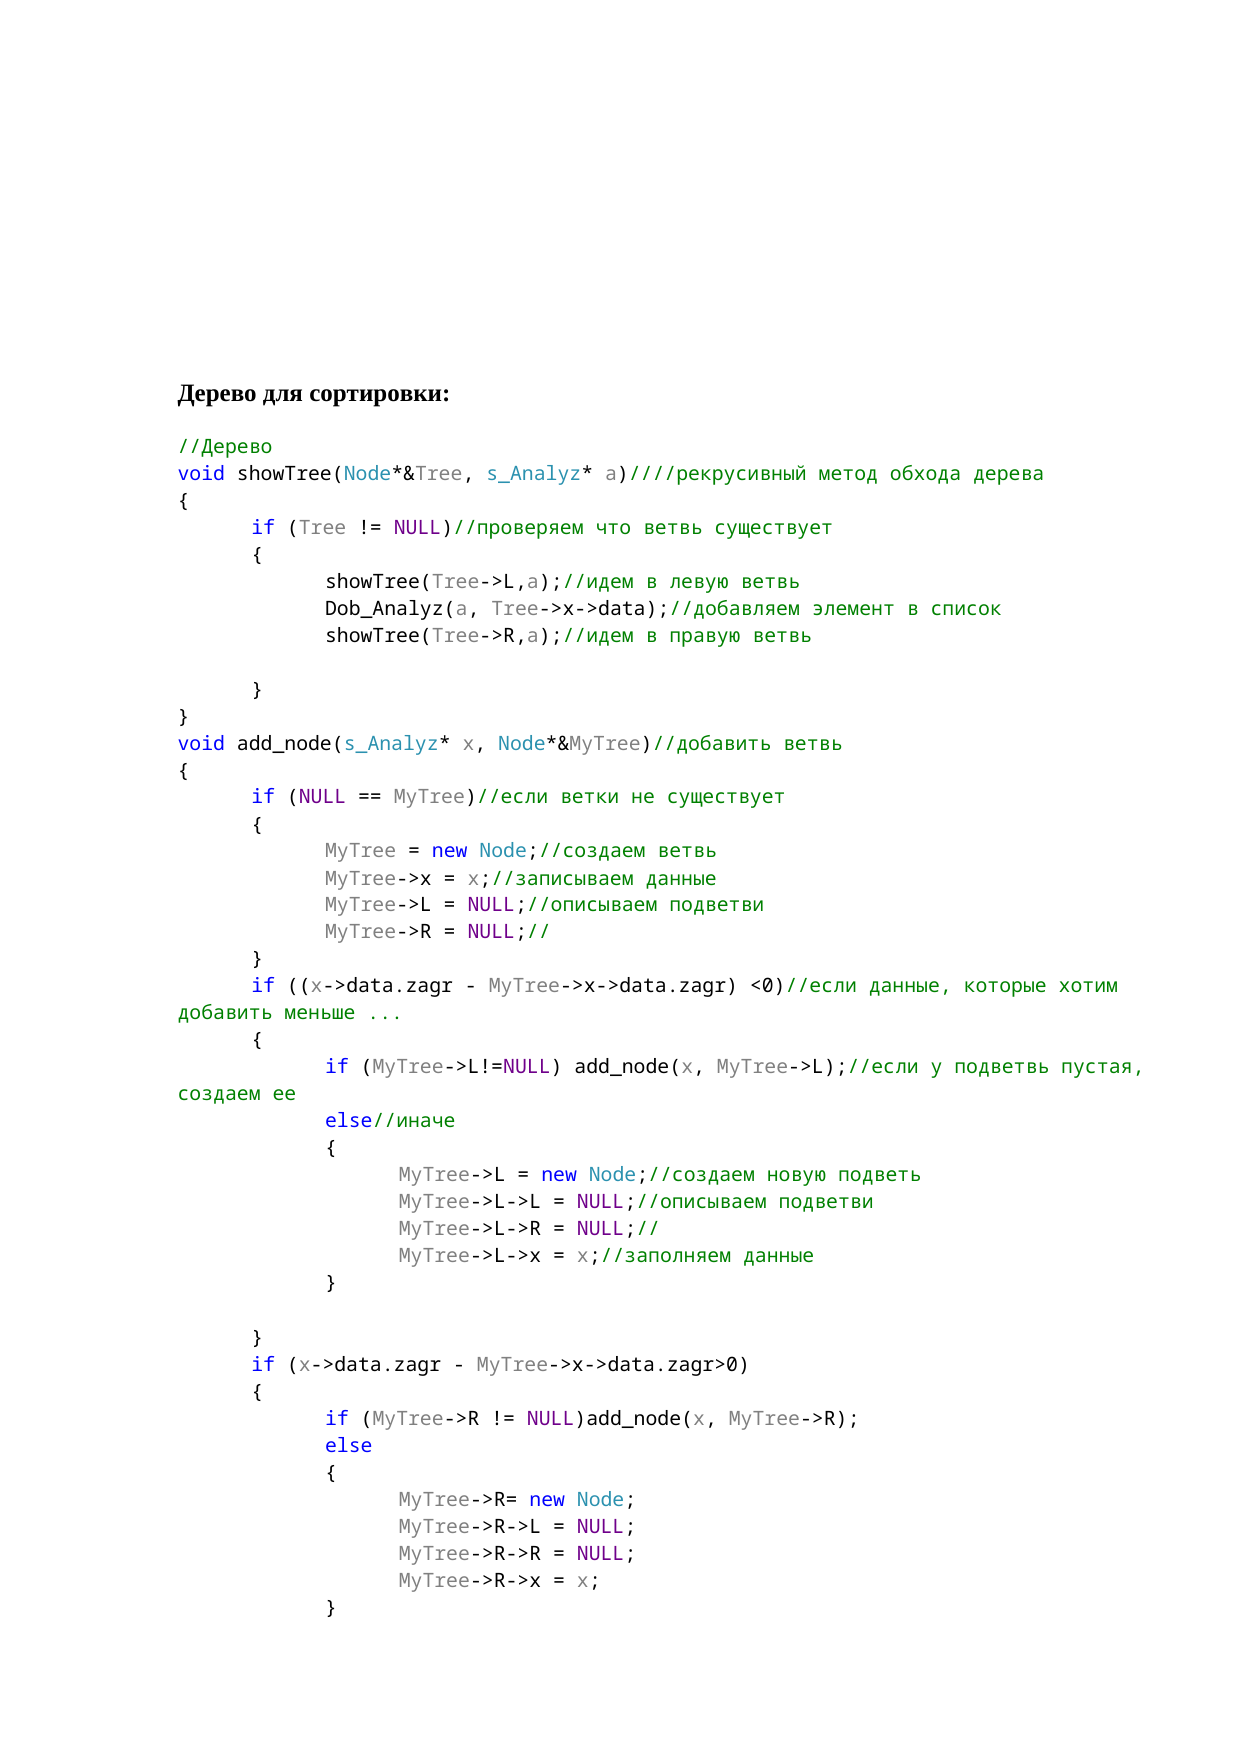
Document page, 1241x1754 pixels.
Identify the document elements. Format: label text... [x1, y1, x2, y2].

text { [177, 486, 1152, 513]
text MyTree->x = x;//записываем данные [177, 864, 1152, 891]
text } [177, 1593, 1152, 1620]
text { [177, 810, 1152, 837]
text MyTree->L = new Node;//создаем новую подветь [177, 1161, 1152, 1187]
text else//иначе [177, 1107, 1152, 1133]
text MyTree->R = NULL;// [177, 918, 1152, 945]
text if (NULL == MyTree)//если ветки не существует [177, 783, 1152, 810]
text { [177, 1133, 1152, 1161]
text void showTree(Node*&Tree, s_Analyz* a)////рекрусивный метод обхода дерева [177, 459, 1152, 486]
text MyTree->R->L = NULL; [177, 1512, 1152, 1539]
text if (x->data.zagr - MyTree->x->data.zagr>0) [177, 1350, 1152, 1377]
text } [177, 675, 1152, 702]
text showTree(Tree->R,a);//идем в правую ветвь [177, 621, 1152, 648]
text } [177, 1323, 1152, 1350]
text showTree(Tree->L,a);//идем в левую ветвь [177, 567, 1152, 594]
text { [177, 1026, 1152, 1053]
text MyTree->R->x = x; [177, 1566, 1152, 1593]
text //Дерево [177, 432, 1152, 459]
text } [177, 945, 1152, 972]
text MyTree->L->R = NULL;// [177, 1214, 1152, 1241]
text { [177, 540, 1152, 567]
text MyTree->L->x = x;//заполняем данные [177, 1241, 1152, 1268]
text { [177, 1377, 1152, 1404]
text MyTree->R= new Node; [177, 1485, 1152, 1512]
text { [177, 1458, 1152, 1485]
text MyTree->R->R = NULL; [177, 1539, 1152, 1566]
text Dob_Analyz(a, Tree->x->data);//добавляем элемент в список [177, 594, 1152, 621]
text if (MyTree->R != NULL)add_node(x, MyTree->R); [177, 1404, 1152, 1431]
text MyTree = new Node;//создаем ветвь [177, 837, 1152, 864]
text MyTree->L->L = NULL;//описываем подветви [177, 1187, 1152, 1214]
text { [177, 756, 1152, 783]
text else [177, 1431, 1152, 1458]
text if (Tree != NULL)//проверяем что ветвь существует [177, 513, 1152, 540]
text } [177, 1268, 1152, 1295]
text if ((x->data.zagr - MyTree->x->data.zagr) <0)//если данные, которые хотим добавить меньше ... [177, 972, 1152, 1026]
text MyTree->L = NULL;//описываем подветви [177, 891, 1152, 918]
text if (MyTree->L!=NULL) add_node(x, MyTree->L);//если у подветвь пустая, создаем ее [177, 1053, 1152, 1107]
text } [177, 702, 1152, 729]
text Дерево для сортировки: [177, 378, 1152, 407]
text void add_node(s_Analyz* x, Node*&MyTree)//добавить ветвь [177, 729, 1152, 756]
